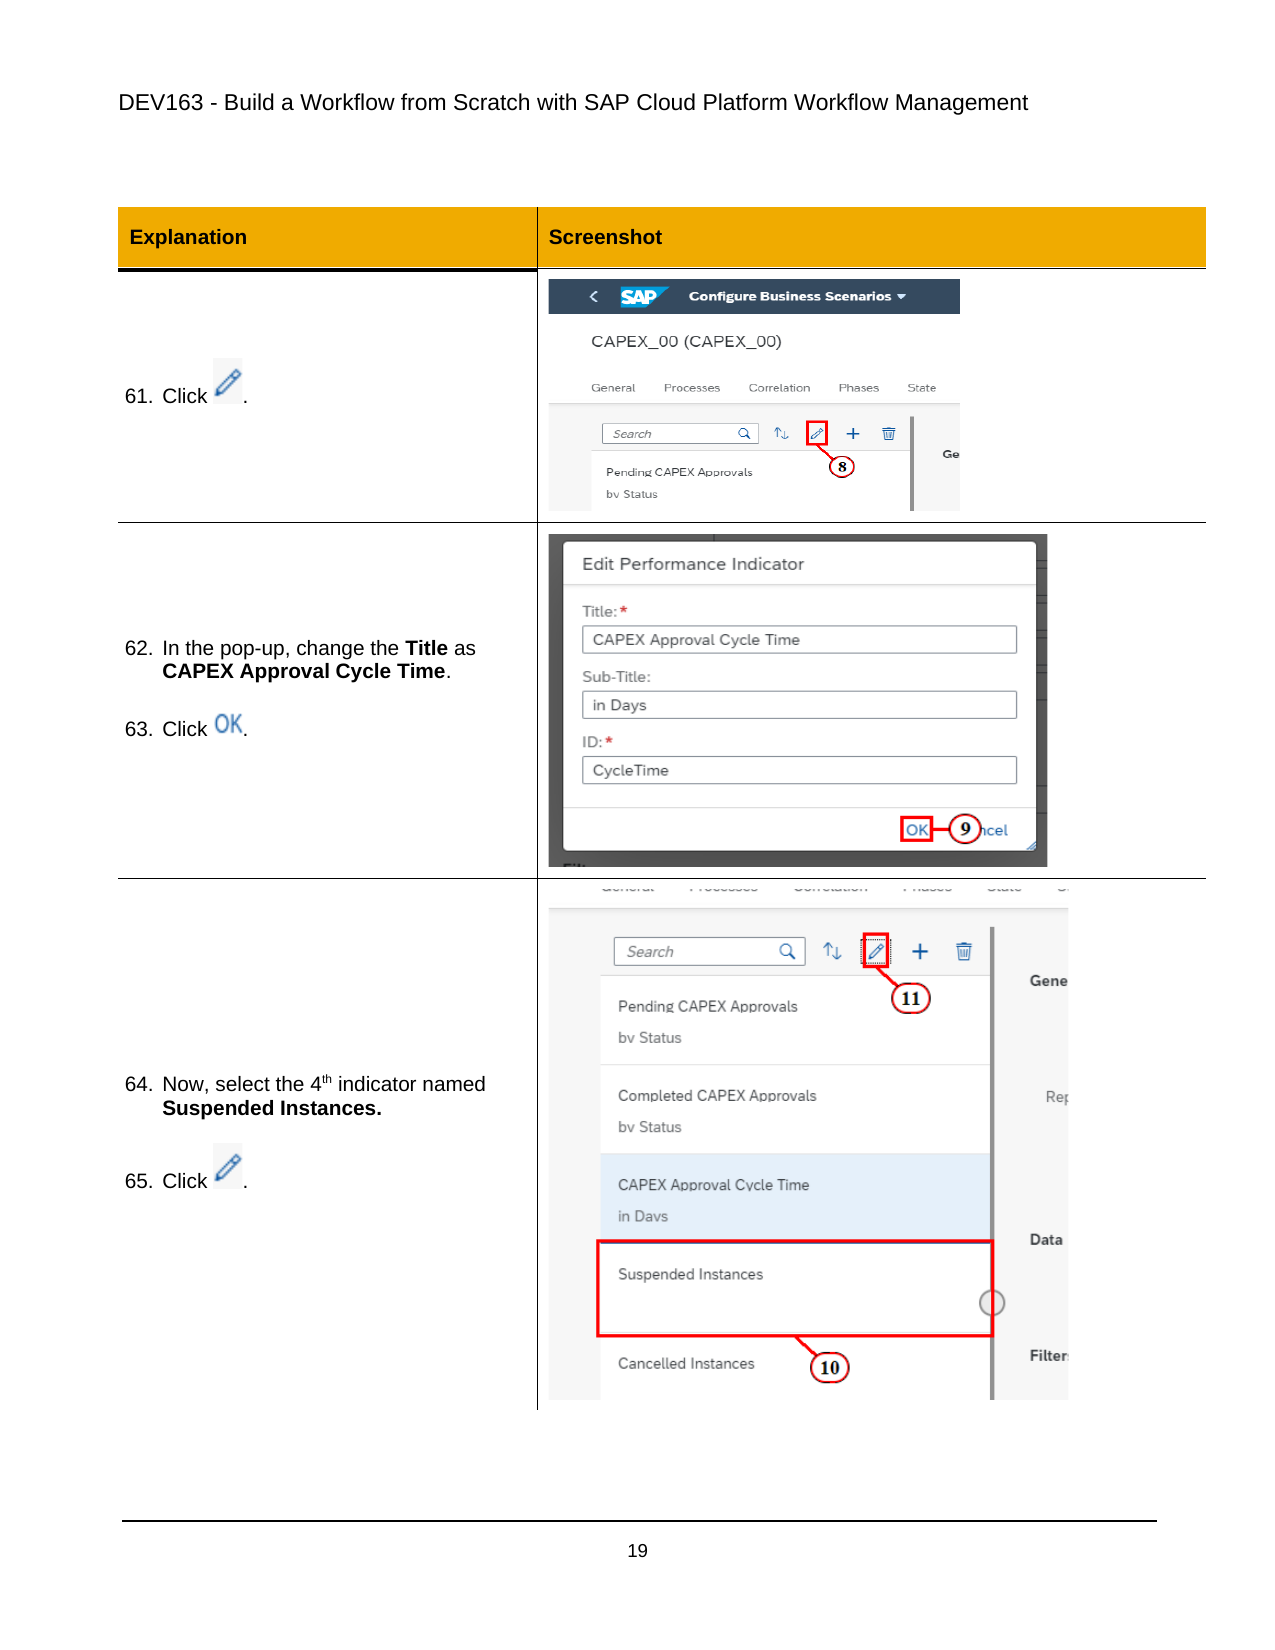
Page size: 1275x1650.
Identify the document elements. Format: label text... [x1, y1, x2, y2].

table_cell Now, select the 4th indicator named Suspended Instances. Click . [118, 879, 537, 1410]
picture [548, 889, 1069, 1400]
table_cell [538, 269, 1206, 522]
table_cell In the pop-up, change the Title as CAPEX Approval Cycle Time. Click . [118, 523, 537, 877]
table_cell [538, 523, 1206, 877]
picture [548, 279, 960, 511]
table_header Screenshot [538, 207, 1206, 267]
table_header Explanation [118, 207, 537, 267]
table_cell Click . [118, 272, 537, 522]
picture [213, 358, 243, 404]
table_cell [538, 879, 1206, 1410]
picture [213, 707, 243, 737]
picture [548, 534, 1048, 867]
picture [213, 1143, 243, 1189]
